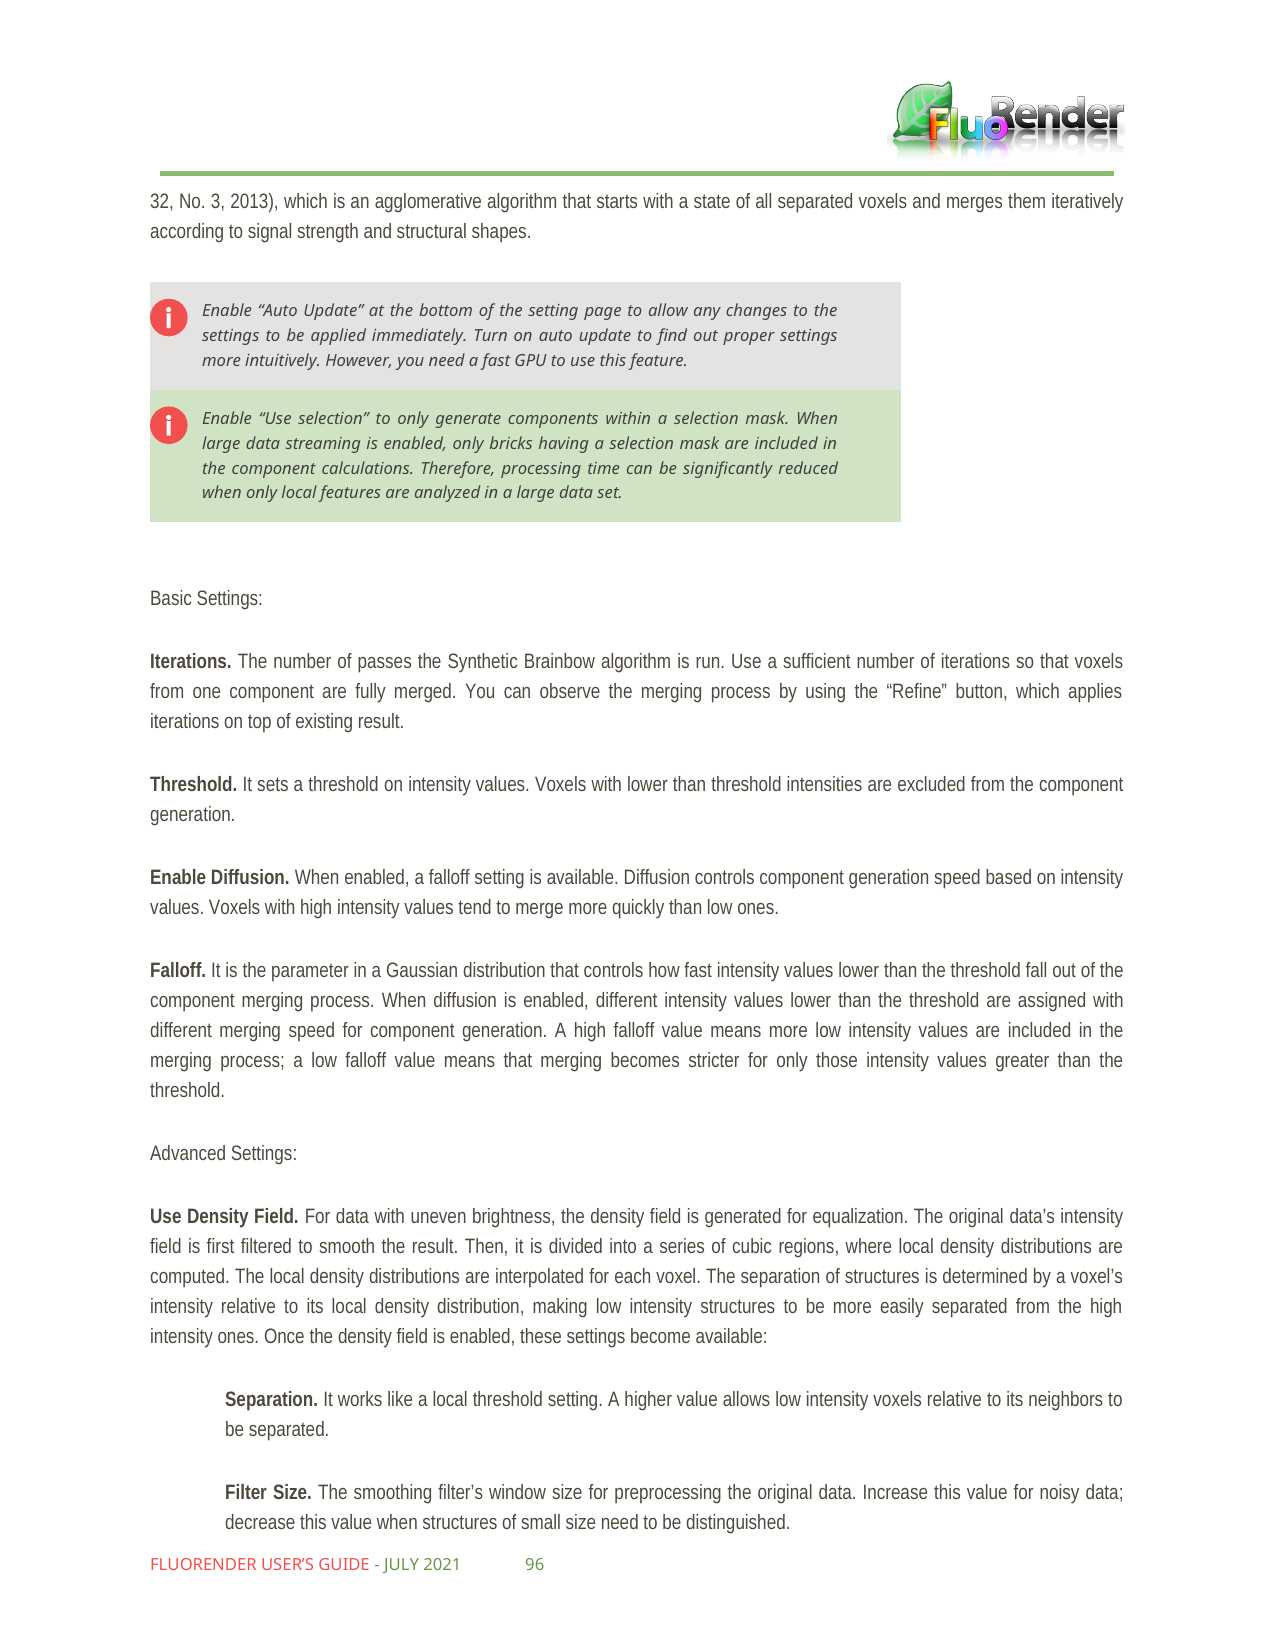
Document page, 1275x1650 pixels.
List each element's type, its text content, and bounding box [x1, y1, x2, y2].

text Basic Settings: [150, 586, 1125, 609]
text Iterations. The number of passes the Synthetic Brainbow algorithm is run. Use a sufficient number of iterations so that voxels from one component are fully merged. You can observe the merging process by using the “Refine” button, which applies iterations on top of existing result. [150, 649, 1125, 733]
text Separation. It works like a local threshold setting. A higher value allows low intensity voxels relative to its neighbors to be separated. [225, 1387, 1125, 1441]
text Filter Size. The smoothing filter’s window size for preprocessing the original data. Increase this value for noisy data; decrease this value when structures of small size need to be distinguished. [225, 1480, 1125, 1534]
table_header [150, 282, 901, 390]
picture [887, 75, 1125, 165]
text Threshold. It sets a threshold on intensity values. Voxels with lower than threshold intensities are excluded from the component generation. [150, 772, 1125, 826]
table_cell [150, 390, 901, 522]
text Use Density Field. For data with uneven brightness, the density field is generated for equalization. The original data’s intensity field is first filtered to smooth the result. Then, it is divided into a series of cubic regions, where local density distributions are computed. The local density distributions are interpolated for each voxel. The separation of structures is determined by a voxel’s intensity relative to its local density distribution, making low intensity structures to be more easily separated from the high intensity ones. Once the density field is enabled, these settings become available: [150, 1204, 1125, 1348]
text Advanced Settings: [150, 1141, 1125, 1165]
text Falloff. It is the parameter in a Gaussian distribution that controls how fast intensity values lower than the threshold fall out of the component merging process. When diffusion is enabled, different intensity values lower than the threshold are assigned with different merging speed for component generation. A high falloff value means more low intensity values are included in the merging process; a low falloff value means that merging becomes stricter for only those intensity values greater than the threshold. [150, 958, 1125, 1102]
text Enable Diffusion. When enabled, a falloff setting is available. Diffusion controls component generation speed based on intensity values. Voxels with high intensity values tend to merge more quickly than low ones. [150, 865, 1125, 919]
